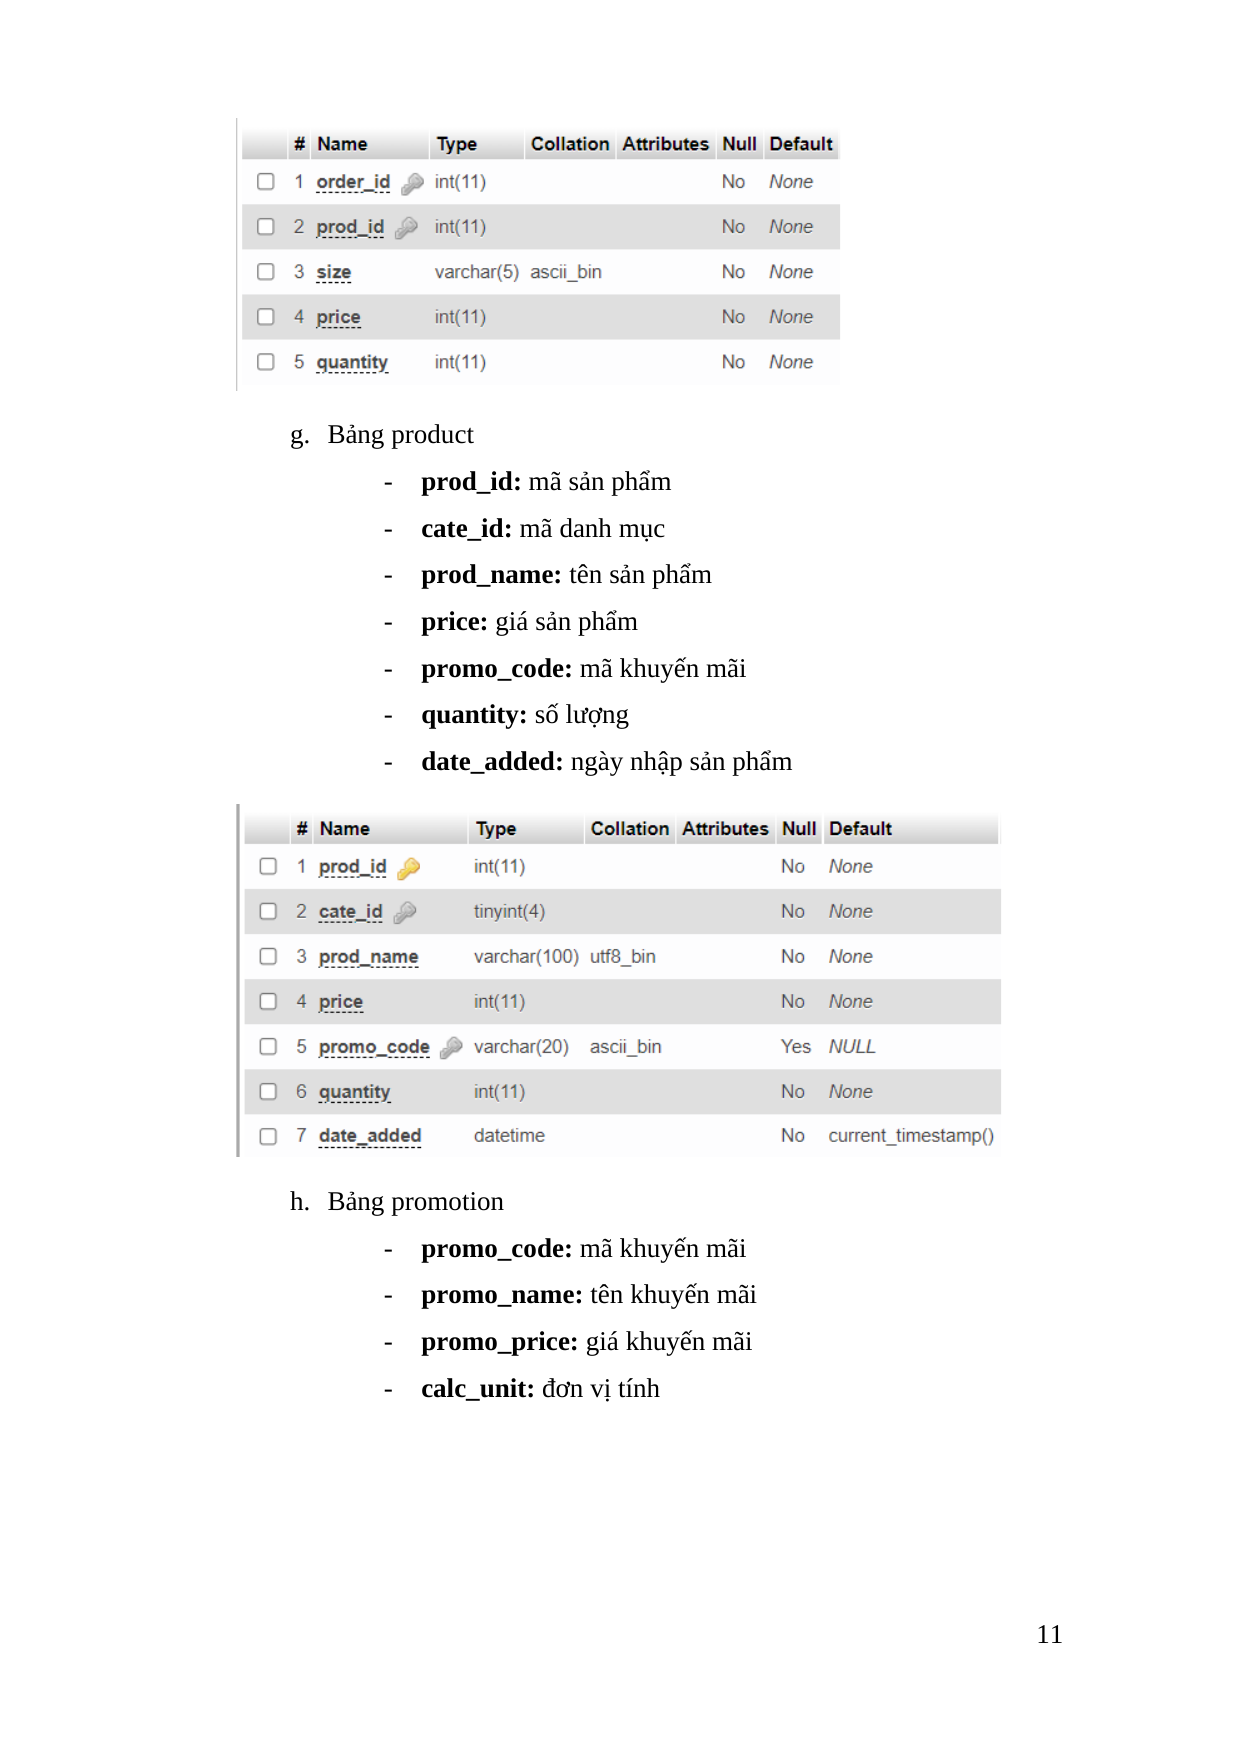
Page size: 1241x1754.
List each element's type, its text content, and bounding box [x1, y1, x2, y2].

list date_added: ngày nhập sản phẩm [383, 745, 1063, 776]
list prod_id: mã sản phẩm [383, 465, 1063, 496]
list Bảng product [290, 419, 1063, 450]
picture [236, 804, 1002, 1157]
list quantity: số lượng [383, 699, 1063, 730]
list promo_price: giá khuyến mãi [383, 1325, 1063, 1356]
list promo_code: mã khuyến mãi [383, 1232, 1063, 1263]
list promo_name: tên khuyến mãi [383, 1278, 1063, 1309]
picture [236, 118, 841, 391]
list Bảng promotion [290, 1185, 1063, 1216]
list promo_code: mã khuyến mãi [383, 652, 1063, 683]
list cate_id: mã danh mục [383, 512, 1063, 543]
list price: giá sản phẩm [383, 605, 1063, 636]
list calc_unit: đơn vị tính [383, 1372, 1063, 1403]
list prod_name: tên sản phẩm [383, 559, 1063, 590]
